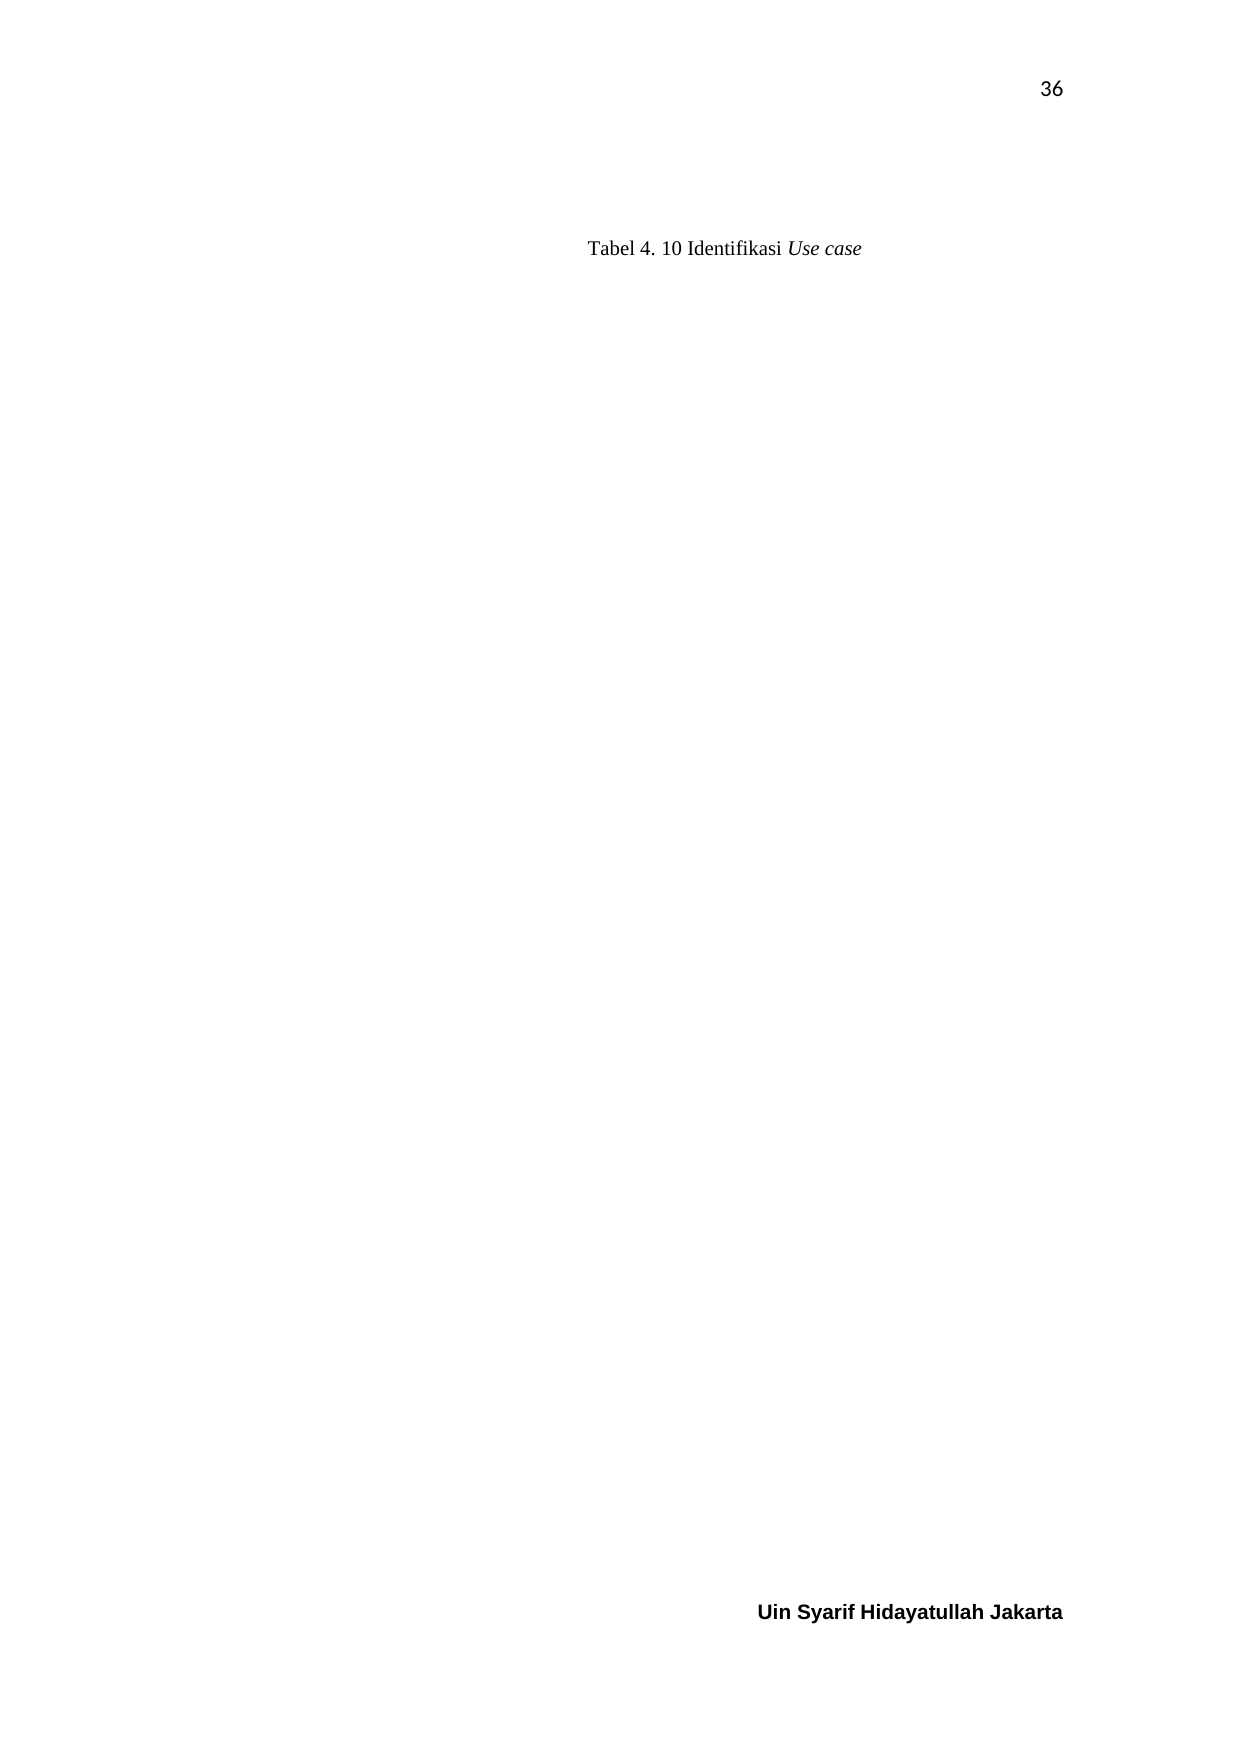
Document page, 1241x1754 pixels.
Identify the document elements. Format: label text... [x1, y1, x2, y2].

text Tabel 4. 10 Identifikasi Use case [311, 236, 1063, 260]
